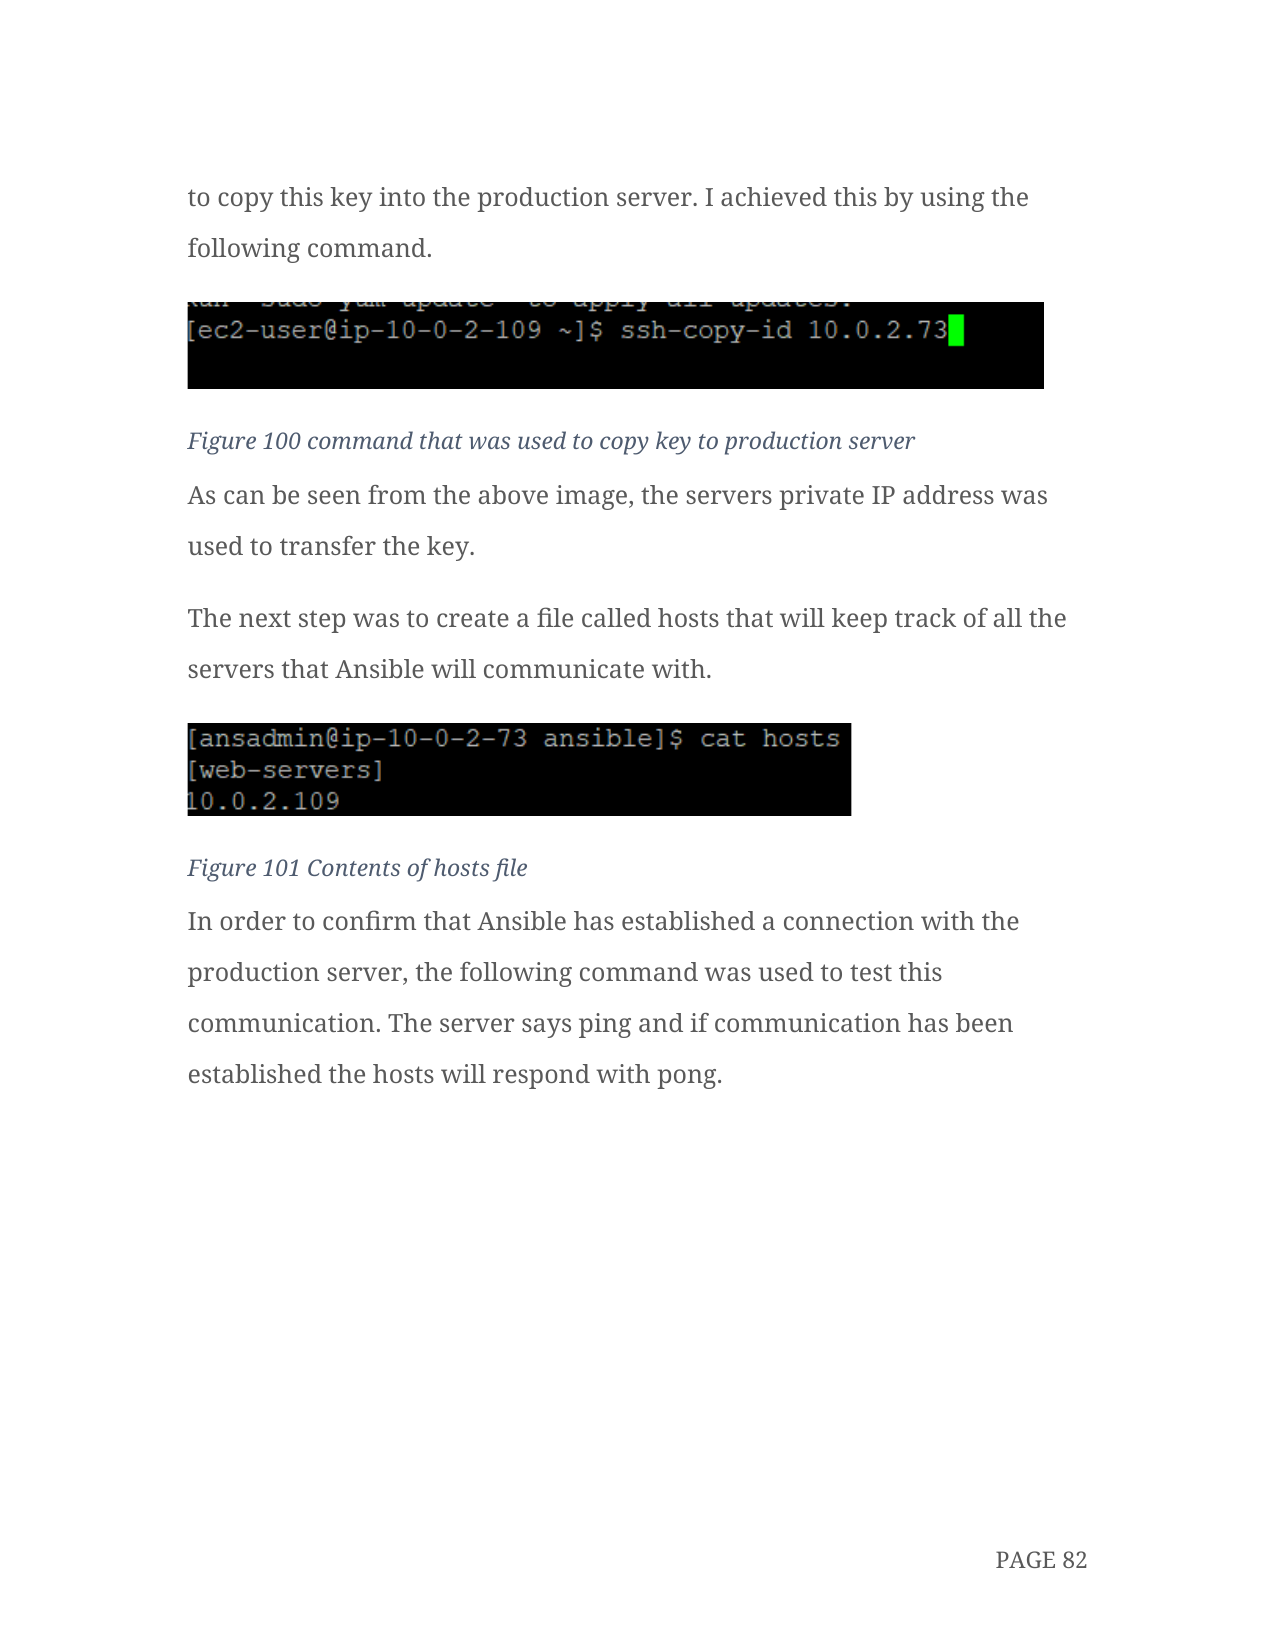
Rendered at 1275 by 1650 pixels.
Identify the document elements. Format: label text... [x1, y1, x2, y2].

text The next step was to create a file called hosts that will keep track of all the servers that Ansible will communicate with. [187, 600, 1087, 685]
text Figure 101 Contents of hosts file [187, 852, 1087, 883]
picture [187, 723, 852, 816]
picture [187, 302, 1044, 389]
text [187, 180, 1087, 265]
text Figure 100 command that was used to copy key to production server [187, 425, 1087, 457]
text As can be seen from the above image, the servers private IP address was used to transfer the key. [187, 477, 1087, 562]
text In order to confirm that Ansible has established a connection with the production server, the following command was used to test this communication. The server says ping and if communication has been established the hosts will respond with pong. [187, 904, 1087, 1091]
